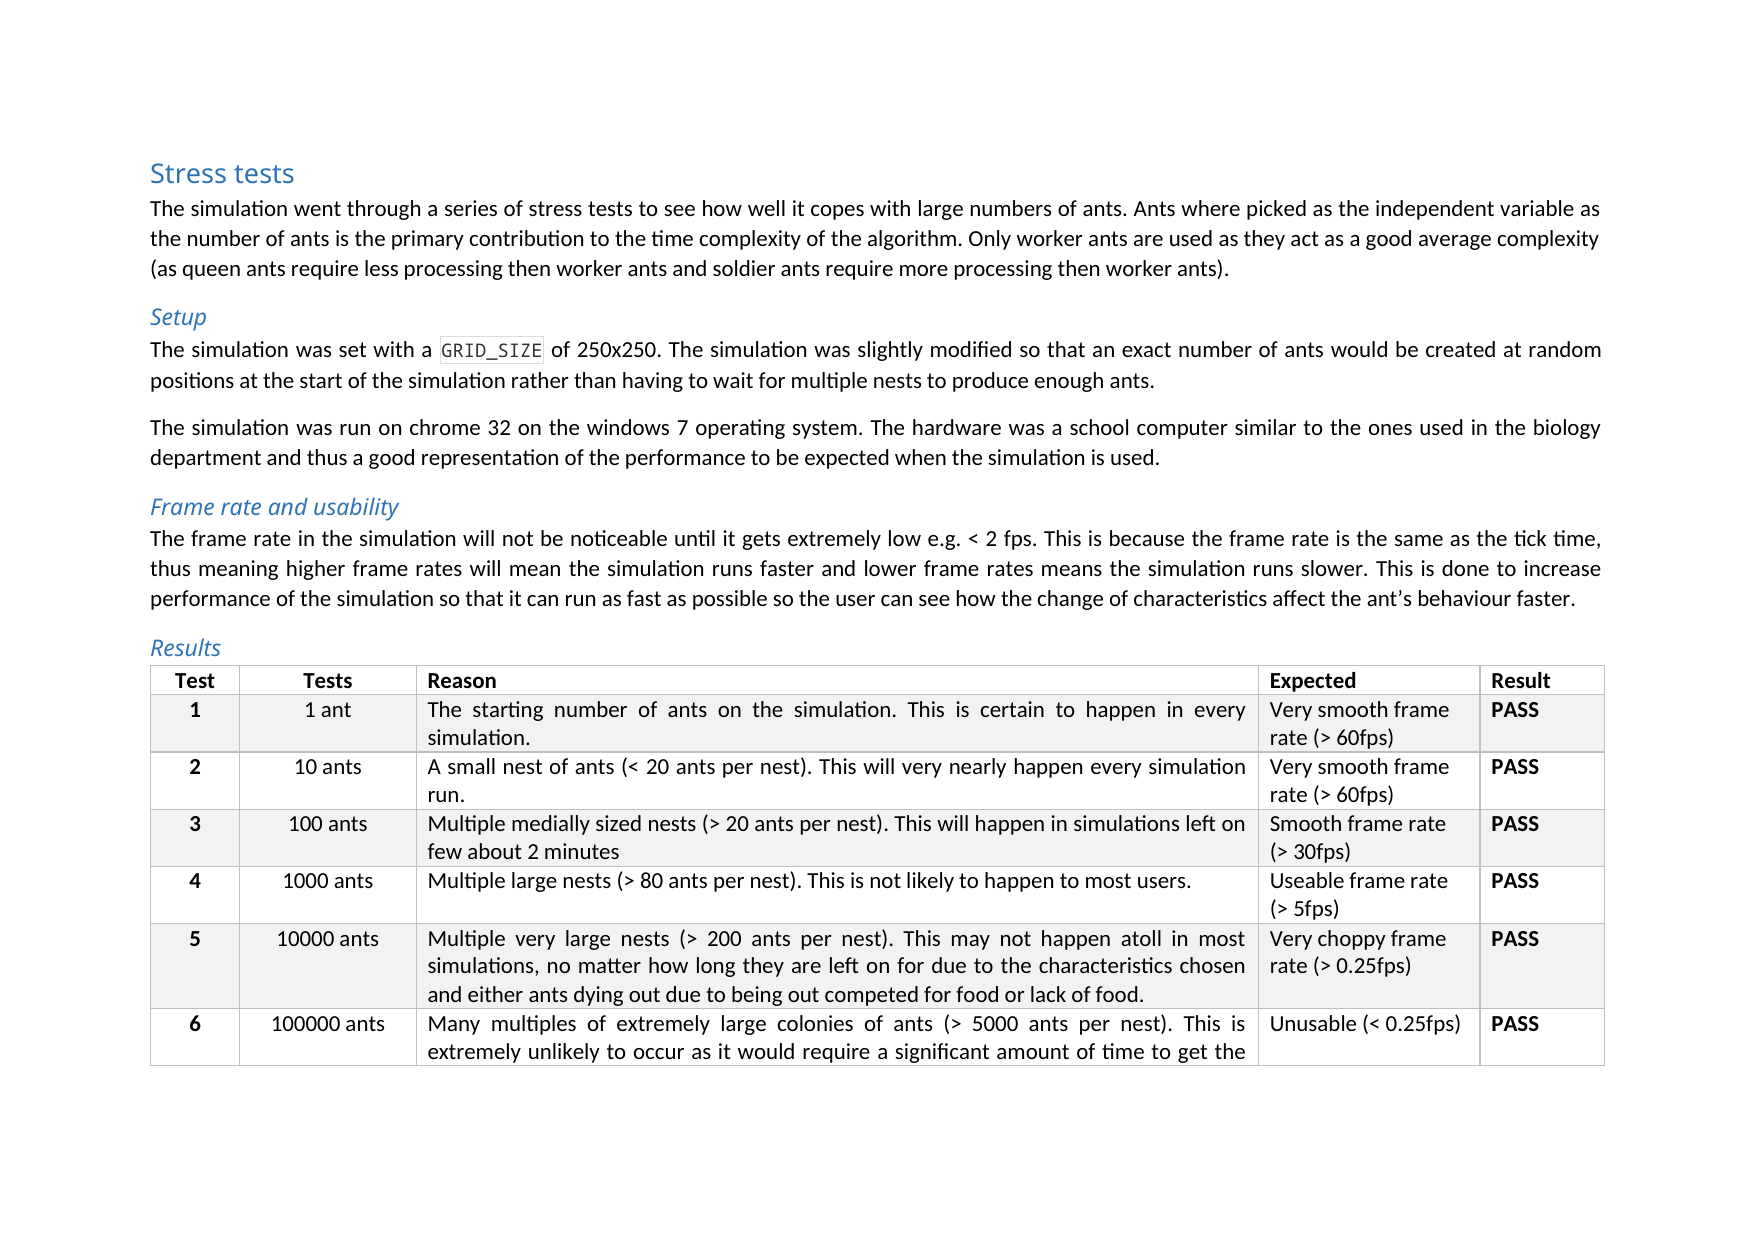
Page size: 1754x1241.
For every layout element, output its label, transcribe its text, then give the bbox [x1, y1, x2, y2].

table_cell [1259, 1009, 1479, 1065]
table_cell PASS [1481, 753, 1604, 808]
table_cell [417, 1009, 1258, 1065]
table_cell Smooth frame rate (> 30fps) [1259, 810, 1479, 866]
text The simulation was set with a GRID_SIZE of 250x250. The simulation was slightly modified so that an exact number of ants would be created at random positions at the start of the simulation rather than having to wait for multiple nests to produce enough ants. [150, 335, 1604, 394]
table_cell 100000 ants [240, 1009, 416, 1065]
table_cell 10 ants [240, 753, 416, 808]
table_cell 1000 ants [240, 867, 416, 923]
text The simulation was run on chrome 32 on the windows 7 operating system. The hardware was a school computer similar to the ones used in the biology department and thus a good representation of the performance to be expected when the simulation is used. [150, 413, 1604, 472]
table_cell 2 [151, 753, 239, 808]
table_cell Very smooth frame rate (> 60fps) [1259, 753, 1479, 808]
table_cell Very smooth frame rate (> 60fps) [1259, 695, 1479, 751]
table_cell 6 [151, 1009, 239, 1065]
table_header Result [1481, 666, 1604, 694]
text The frame rate in the simulation will not be noticeable until it gets extremely low e.g. < 2 fps. This is because the frame rate is the same as the tick time, thus meaning higher frame rates will mean the simulation runs faster and lower frame rates means the simulation runs slower. This is done to increase performance of the simulation so that it can run as fast as possible so the user can see how the change of characteristics affect the ant’s behaviour faster. [150, 524, 1604, 613]
subtitle Stress tests [150, 154, 1604, 191]
table_cell Very choppy frame rate (> 0.25fps) [1259, 924, 1479, 1008]
table_cell PASS [1481, 924, 1604, 1008]
subtitle Setup [150, 301, 1604, 332]
table_header Tests [240, 666, 416, 694]
table_cell PASS [1481, 810, 1604, 866]
table_cell 5 [151, 924, 239, 1008]
subtitle Results [150, 631, 1604, 663]
table_cell PASS [1481, 1009, 1604, 1065]
table_cell PASS [1481, 867, 1604, 923]
table_cell 100 ants [240, 810, 416, 866]
table_cell 10000 ants [240, 924, 416, 1008]
table_cell 4 [151, 867, 239, 923]
table_cell Multiple very large nests (> 200 ants per nest). This may not happen atoll in most simulations, no matter how long they are left on for due to the characteristics chosen and either ants dying out due to being out competed for food or lack of food. [417, 924, 1258, 1008]
table_cell Multiple large nests (> 80 ants per nest). This is not likely to happen to most users. [417, 867, 1258, 923]
subtitle Frame rate and usability [150, 490, 1604, 522]
text The simulation went through a series of stress tests to see how well it copes with large numbers of ants. Ants where picked as the independent variable as the number of ants is the primary contribution to the time complexity of the algorithm. Only worker ants are used as they act as a good average complexity (as queen ants require less processing then worker ants and soldier ants require more processing then worker ants). [150, 194, 1604, 282]
table_cell Multiple medially sized nests (> 20 ants per nest). This will happen in simulations left on few about 2 minutes [417, 810, 1258, 866]
table_cell 3 [151, 810, 239, 866]
table_header Expected [1259, 666, 1479, 694]
table_cell PASS [1481, 695, 1604, 751]
table_cell The starting number of ants on the simulation. This is certain to happen in every simulation. [417, 695, 1258, 751]
table_header Reason [417, 666, 1258, 694]
table_cell 1 ant [240, 695, 416, 751]
table_cell Useable frame rate (> 5fps) [1259, 867, 1479, 923]
table_cell 1 [151, 695, 239, 751]
table_cell A small nest of ants (< 20 ants per nest). This will very nearly happen every simulation run. [417, 753, 1258, 808]
